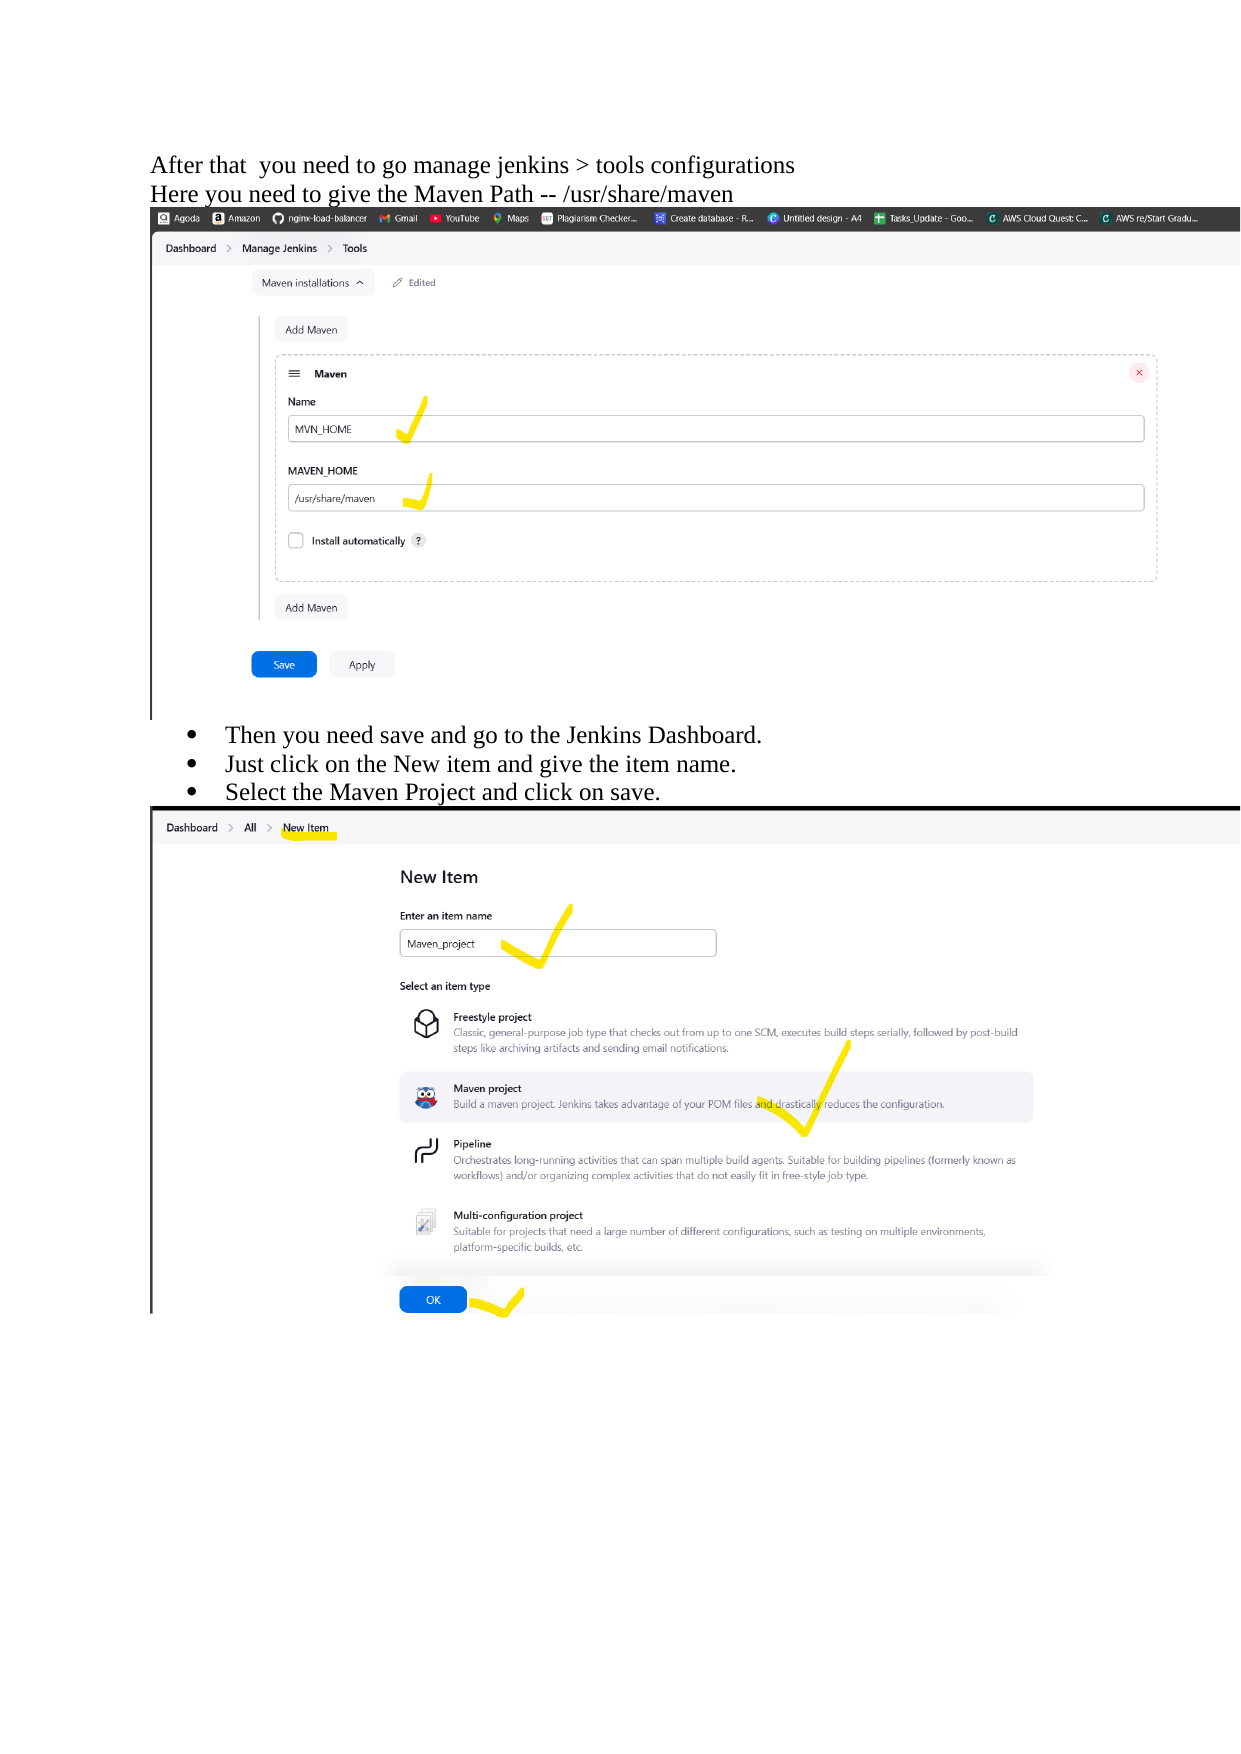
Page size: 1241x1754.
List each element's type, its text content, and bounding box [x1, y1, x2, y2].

list Select the Maven Project and click on save. [187, 777, 1090, 806]
picture [150, 207, 1241, 720]
text After that you need to go manage jenkins > tools configurations [150, 150, 1090, 179]
list Then you need save and go to the Jenkins Dashboard. [187, 720, 1090, 749]
text Here you need to give the Maven Path -- /usr/share/maven [150, 179, 1090, 207]
picture [150, 806, 1241, 1319]
list Just click on the New item and give the item name. [187, 749, 1090, 777]
